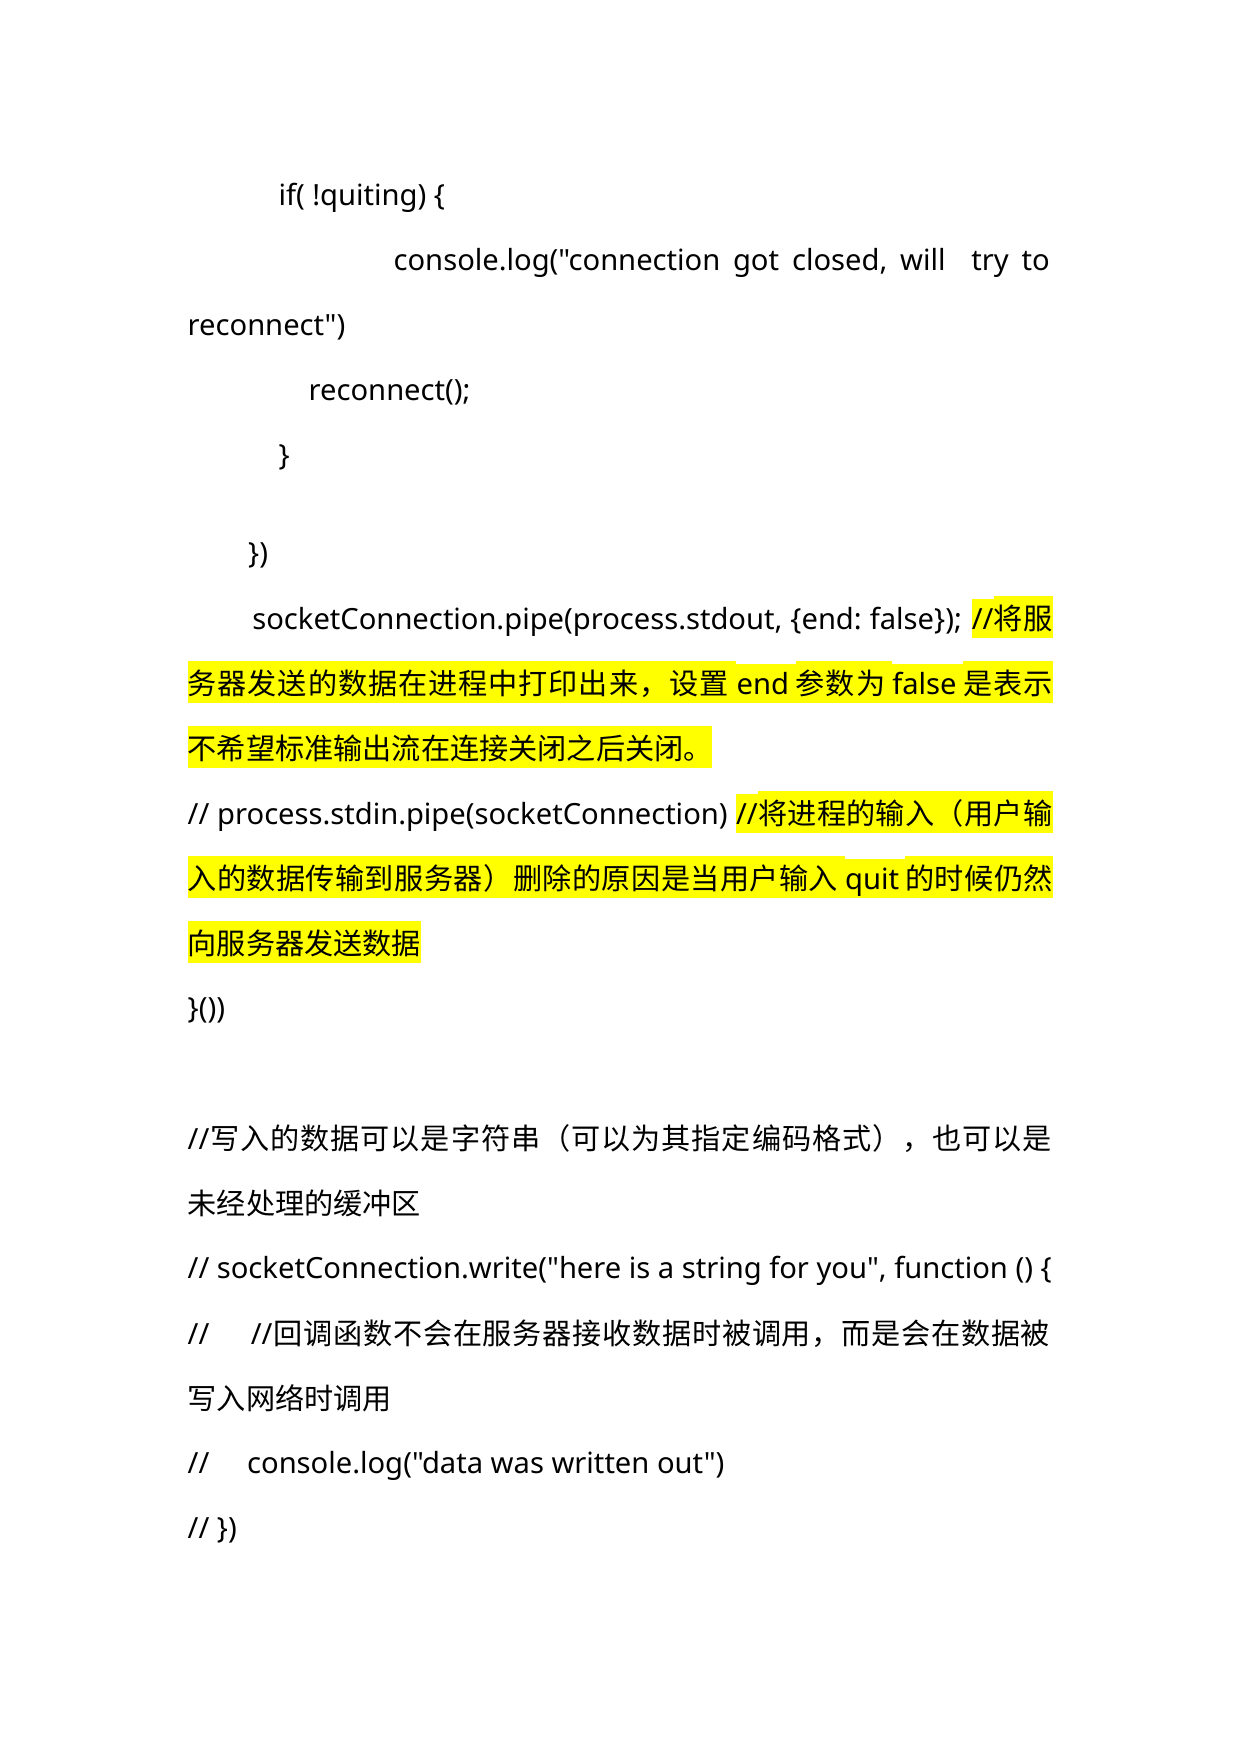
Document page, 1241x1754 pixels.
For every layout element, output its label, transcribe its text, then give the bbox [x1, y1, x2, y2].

text reconnect(); [187, 357, 1053, 422]
text // process.stdin.pipe(socketConnection) //将进程的输入（用户输入的数据传输到服务器）删除的原因是当用户输入quit的时候仍然向服务器发送数据 [187, 779, 1053, 974]
text // console.log("data was written out") [187, 1429, 1053, 1494]
text // }) [187, 1494, 1053, 1559]
text }()) [187, 974, 1053, 1039]
text // //回调函数不会在服务器接收数据时被调用，而是会在数据被写入网络时调用 [187, 1299, 1053, 1429]
text // socketConnection.write("here is a string for you", function () { [187, 1234, 1053, 1299]
text if( !quiting) { [187, 162, 1053, 227]
text socketConnection.pipe(process.stdout, {end: false}); //将服务器发送的数据在进程中打印出来，设置end参数为false是表示不希望标准输出流在连接关闭之后关闭。 [187, 584, 1053, 779]
text //写入的数据可以是字符串（可以为其指定编码格式），也可以是未经处理的缓冲区 [187, 1104, 1053, 1234]
text console.log("connection got closed, will try to reconnect") [187, 227, 1053, 357]
text }) [187, 519, 1053, 584]
text } [187, 422, 1053, 487]
